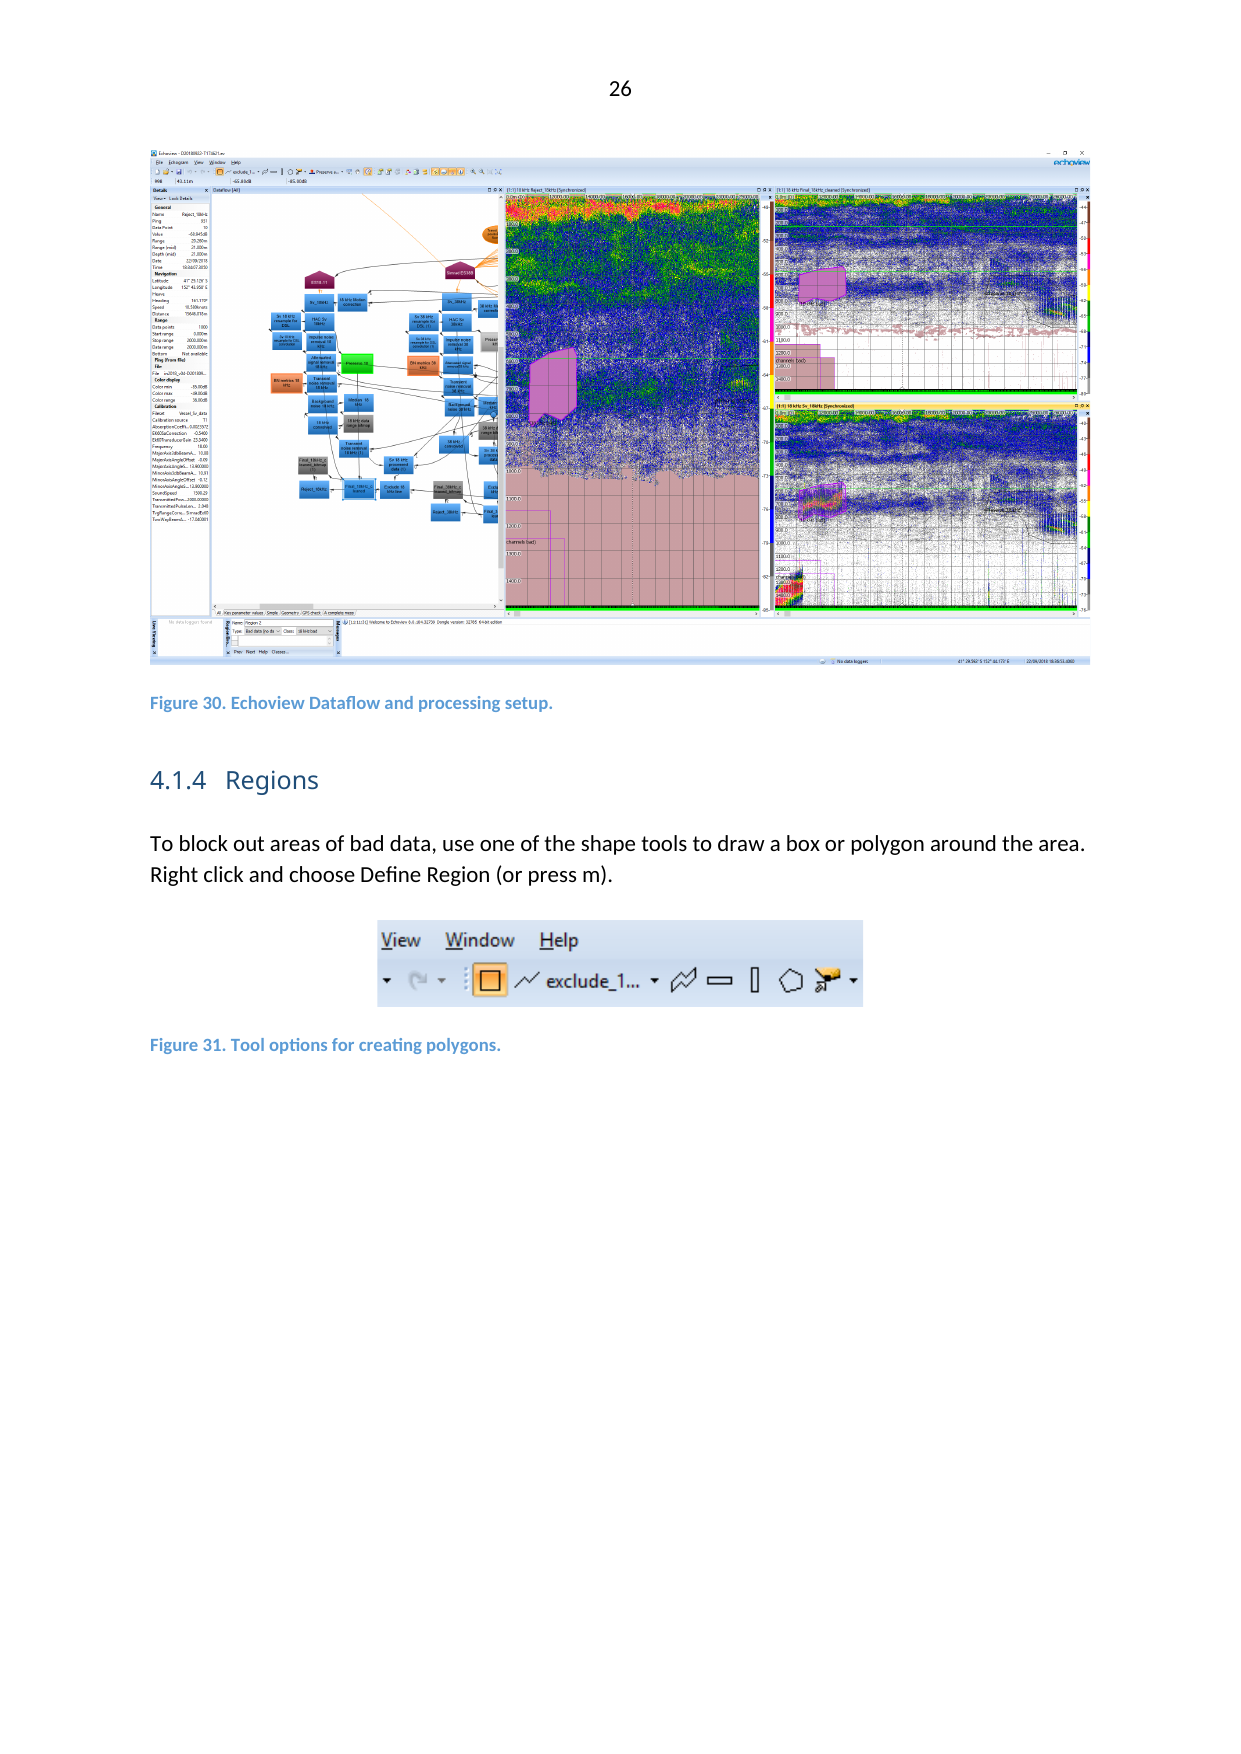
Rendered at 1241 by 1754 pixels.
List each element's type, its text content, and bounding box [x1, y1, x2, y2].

text Figure 30. Echoview Dataflow and processing setup. [150, 691, 1090, 714]
subtitle Regions [150, 763, 1090, 797]
text To block out areas of bad data, use one of the shape tools to draw a box or polygon around the area. Right click and choose Define Region (or press m). [150, 829, 1090, 888]
text Figure 31. Tool options for creating polygons. [150, 1033, 1090, 1056]
picture [377, 920, 864, 1007]
picture [150, 150, 1091, 665]
